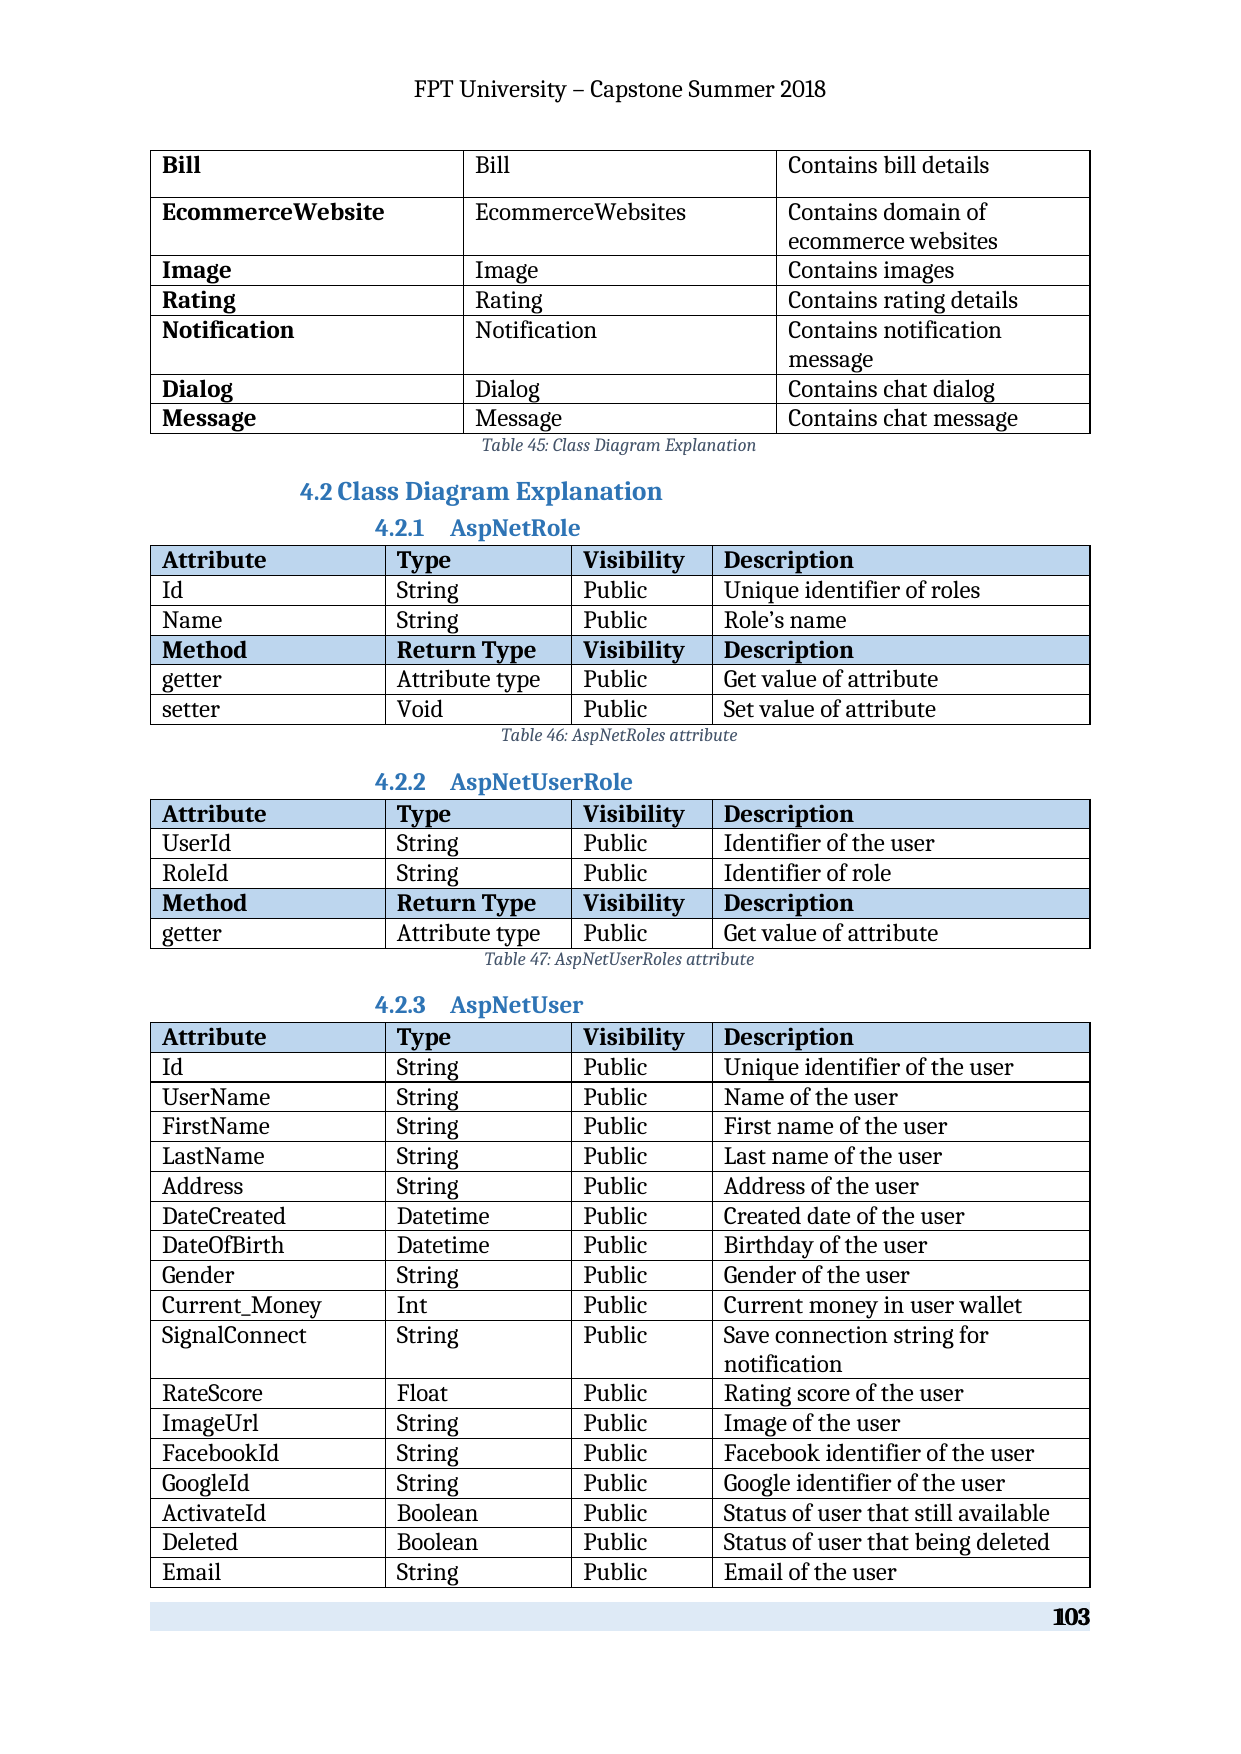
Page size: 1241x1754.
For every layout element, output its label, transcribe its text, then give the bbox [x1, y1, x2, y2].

table_cell Public [572, 695, 712, 724]
table_cell Notification [151, 316, 463, 373]
table_cell Unique identifier of roles [713, 576, 1089, 605]
table_cell Rating score of the user [713, 1379, 1089, 1408]
table_cell Return Type [386, 889, 571, 918]
table_header Attribute [151, 800, 385, 828]
table_cell Bill [151, 151, 463, 197]
table_cell Public [572, 859, 712, 888]
table_cell String [386, 1112, 571, 1141]
subtitle AspNetUserRole [375, 767, 1090, 796]
table_cell Void [386, 695, 571, 724]
table_cell Public [572, 1528, 712, 1557]
table_cell ImageUrl [151, 1409, 385, 1438]
table_cell Public [572, 1202, 712, 1230]
table_header Type [386, 546, 571, 575]
table_cell Contains rating details [777, 286, 1089, 315]
table_cell String [386, 576, 571, 605]
table_cell DateOfBirth [151, 1231, 385, 1260]
table_cell Get value of attribute [713, 665, 1089, 694]
table_cell Contains domain of ecommerce websites [777, 198, 1089, 255]
table_cell Role’s name [713, 606, 1089, 634]
table_cell Id [151, 1053, 385, 1081]
table_header Visibility [572, 800, 712, 828]
table_cell Message [464, 404, 776, 433]
table_cell GoogleId [151, 1469, 385, 1497]
table_cell Datetime [386, 1202, 571, 1230]
table_cell Contains chat dialog [777, 375, 1089, 403]
table_cell First name of the user [713, 1112, 1089, 1141]
table_header Visibility [572, 546, 712, 575]
table_cell setter [151, 695, 385, 724]
table_header Description [713, 800, 1089, 828]
table_cell Attribute type [386, 665, 571, 694]
table_cell Notification [464, 316, 776, 373]
table_cell Visibility [572, 636, 712, 664]
table_cell Public [572, 1499, 712, 1527]
table_cell String [386, 606, 571, 634]
table_cell Public [572, 829, 712, 858]
table_cell String [386, 1558, 571, 1587]
table_cell Image [464, 256, 776, 285]
table_cell RoleId [151, 859, 385, 888]
table_cell String [386, 1321, 571, 1378]
table_cell Description [713, 636, 1089, 664]
table_cell String [386, 1469, 571, 1497]
table_cell Address of the user [713, 1172, 1089, 1201]
table_cell Public [572, 1172, 712, 1201]
table_cell getter [151, 919, 385, 947]
table_header Description [713, 546, 1089, 575]
table_cell Status of user that still available [713, 1499, 1089, 1527]
table_cell Id [151, 576, 385, 605]
table_cell Message [151, 404, 463, 433]
table_cell Public [572, 606, 712, 634]
table_cell Rating [151, 286, 463, 315]
table_cell Public [572, 1142, 712, 1171]
table_header Type [386, 800, 571, 828]
subtitle AspNetUser [375, 991, 1090, 1019]
table_cell Public [572, 1379, 712, 1408]
table_cell Public [572, 1231, 712, 1260]
table_cell Public [572, 665, 712, 694]
table_cell String [386, 859, 571, 888]
table_cell Public [572, 1112, 712, 1141]
table_cell Dialog [151, 375, 463, 403]
table_cell EcommerceWebsites [464, 198, 776, 255]
table_cell Public [572, 1469, 712, 1497]
table_cell ActivateId [151, 1499, 385, 1527]
subtitle AspNetRole [375, 514, 1090, 543]
table_cell Name [151, 606, 385, 634]
table_cell Method [151, 636, 385, 664]
table_cell FirstName [151, 1112, 385, 1141]
table_cell Rating [464, 286, 776, 315]
table_header Type [386, 1023, 571, 1052]
table_cell Identifier of the user [713, 829, 1089, 858]
table_cell Attribute type [386, 919, 571, 947]
table_cell Description [713, 889, 1089, 918]
table_cell RateScore [151, 1379, 385, 1408]
table_cell UserName [151, 1083, 385, 1111]
table_cell Set value of attribute [713, 695, 1089, 724]
table_cell String [386, 1261, 571, 1290]
table_cell Email of the user [713, 1558, 1089, 1587]
table_cell Gender of the user [713, 1261, 1089, 1290]
table_cell Email [151, 1558, 385, 1587]
table_cell Unique identifier of the user [713, 1053, 1089, 1081]
table_cell Contains chat message [777, 404, 1089, 433]
table_cell Public [572, 919, 712, 947]
table_cell LastName [151, 1142, 385, 1171]
table_cell String [386, 1142, 571, 1171]
table_cell Get value of attribute [713, 919, 1089, 947]
table_cell Current_Money [151, 1291, 385, 1320]
table_cell Current money in user wallet [713, 1291, 1089, 1320]
table_cell Public [572, 1291, 712, 1320]
table_cell Identifier of role [713, 859, 1089, 888]
table_cell Public [572, 576, 712, 605]
table_cell Image [151, 256, 463, 285]
table_cell String [386, 829, 571, 858]
table_cell Boolean [386, 1499, 571, 1527]
table_cell Return Type [386, 636, 571, 664]
table_header Attribute [151, 1023, 385, 1052]
table_cell UserId [151, 829, 385, 858]
table_cell Status of user that being deleted [713, 1528, 1089, 1557]
table_cell EcommerceWebsite [151, 198, 463, 255]
table_cell Int [386, 1291, 571, 1320]
table_cell Created date of the user [713, 1202, 1089, 1230]
table_cell FacebookId [151, 1439, 385, 1468]
table_cell Image of the user [713, 1409, 1089, 1438]
subtitle Class Diagram Explanation [300, 476, 1090, 508]
table_cell Method [151, 889, 385, 918]
table_cell Datetime [386, 1231, 571, 1260]
table_cell Visibility [572, 889, 712, 918]
table_cell String [386, 1439, 571, 1468]
table_cell Gender [151, 1261, 385, 1290]
table_cell DateCreated [151, 1202, 385, 1230]
table_cell Contains notification message [777, 316, 1089, 373]
table_cell Public [572, 1409, 712, 1438]
table_header Visibility [572, 1023, 712, 1052]
table_cell String [386, 1409, 571, 1438]
table_cell Dialog [464, 375, 776, 403]
table_header Description [713, 1023, 1089, 1052]
table_cell Birthday of the user [713, 1231, 1089, 1260]
table_cell Deleted [151, 1528, 385, 1557]
table_header Attribute [151, 546, 385, 575]
table_cell Address [151, 1172, 385, 1201]
table_cell SignalConnect [151, 1321, 385, 1378]
table_cell String [386, 1083, 571, 1111]
table_cell Contains bill details [777, 151, 1089, 197]
table_cell Google identifier of the user [713, 1469, 1089, 1497]
table_cell String [386, 1172, 571, 1201]
table_cell String [386, 1053, 571, 1081]
table_cell Float [386, 1379, 571, 1408]
table_cell Public [572, 1053, 712, 1081]
table_cell Public [572, 1083, 712, 1111]
table_cell Public [572, 1439, 712, 1468]
table_cell Save connection string for notification [713, 1321, 1089, 1378]
table_cell Name of the user [713, 1083, 1089, 1111]
table_cell Contains images [777, 256, 1089, 285]
table_cell Boolean [386, 1528, 571, 1557]
table_cell Facebook identifier of the user [713, 1439, 1089, 1468]
table_cell Public [572, 1558, 712, 1587]
table_cell getter [151, 665, 385, 694]
table_cell Bill [464, 151, 776, 197]
table_cell Public [572, 1261, 712, 1290]
table_cell Last name of the user [713, 1142, 1089, 1171]
table_cell Public [572, 1321, 712, 1378]
